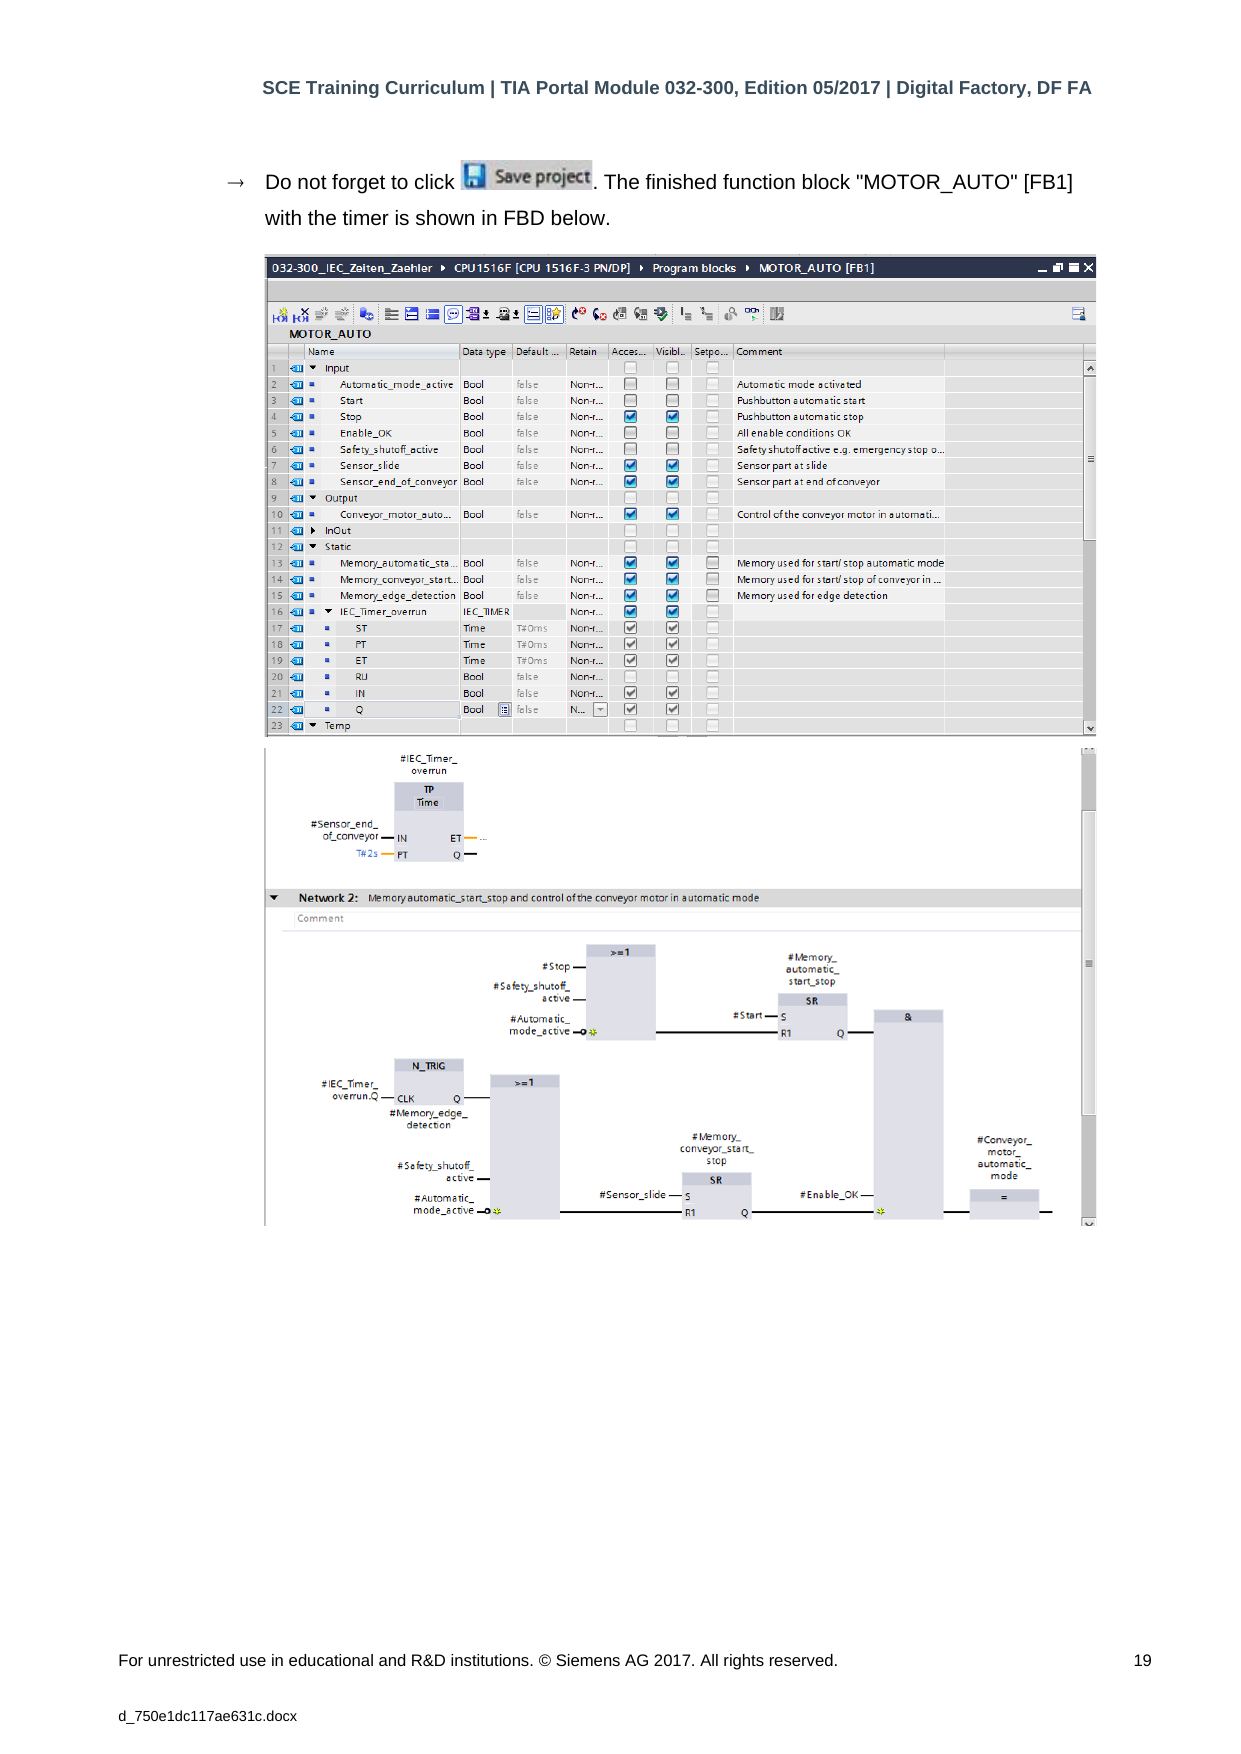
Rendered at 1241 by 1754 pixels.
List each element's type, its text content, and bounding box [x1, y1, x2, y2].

picture [264, 748, 1097, 1226]
picture [264, 254, 1097, 737]
picture [460, 160, 593, 190]
text Do not forget to click . The finished function block "MOTOR_AUTO" [FB1] with the timer is shown in FBD below. [227, 160, 1092, 230]
